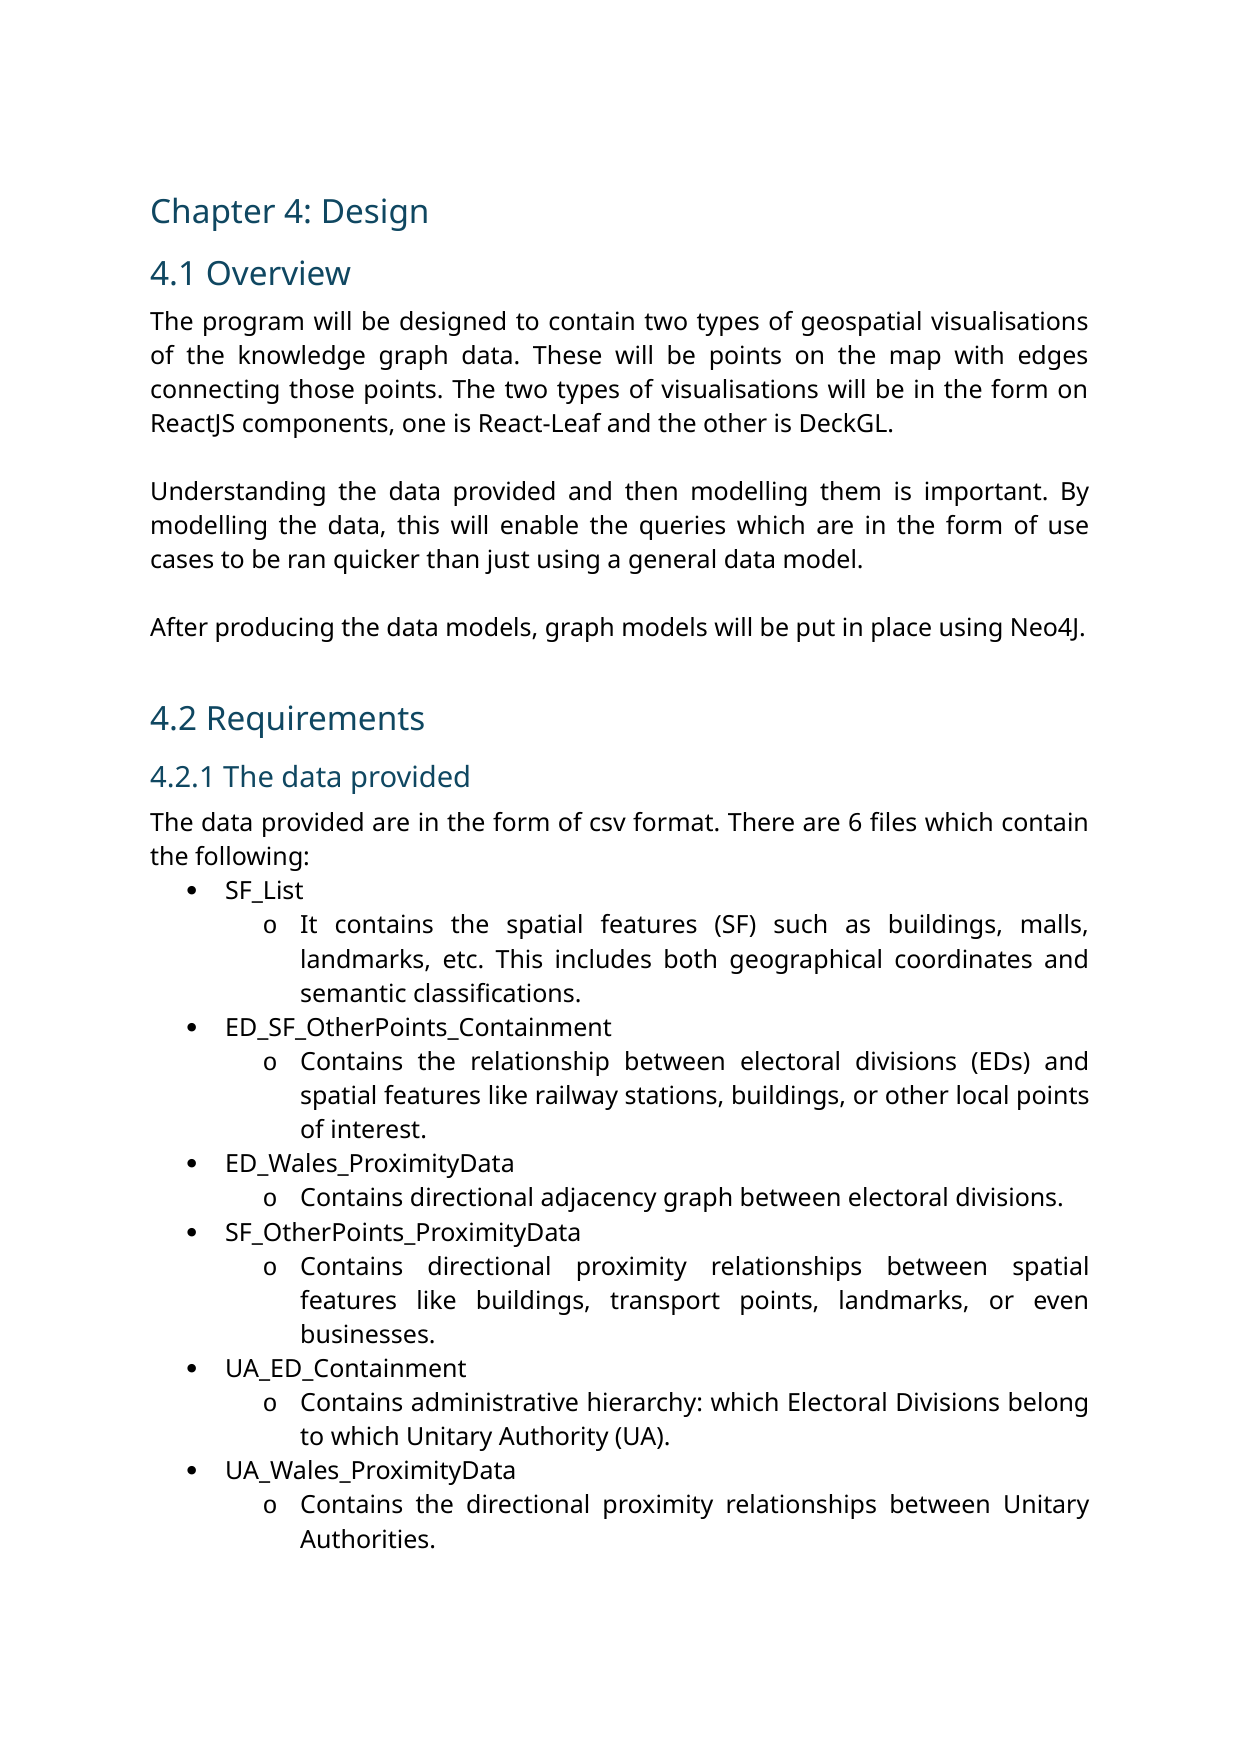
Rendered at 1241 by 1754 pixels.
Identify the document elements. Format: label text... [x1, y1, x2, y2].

list ED_Wales_ProximityData [187, 1146, 1090, 1180]
list UA_ED_Containment [187, 1351, 1090, 1385]
list SF_OtherPoints_ProximityData [187, 1214, 1090, 1248]
list It contains the spatial features (SF) such as buildings, malls, landmarks, etc. This includes both geographical coordinates and semantic classifications. [262, 907, 1090, 1009]
subtitle 4.1 Overview [150, 249, 1090, 295]
text After producing the data models, graph models will be put in place using Neo4J. [150, 610, 1090, 644]
subtitle 4.2.1 The data provided [150, 757, 1090, 796]
text The program will be designed to contain two types of geospatial visualisations of the knowledge graph data. These will be points on the map with edges connecting those points. The two types of visualisations will be in the form on ReactJS components, one is React-Leaf and the other is DeckGL. [150, 303, 1090, 439]
subtitle Chapter 4: Design [150, 187, 1090, 233]
list Contains directional adjacency graph between electoral divisions. [262, 1180, 1090, 1214]
list Contains the directional proximity relationships between Unitary Authorities. [262, 1487, 1090, 1555]
list SF_List [187, 873, 1090, 907]
list Contains directional proximity relationships between spatial features like buildings, transport points, landmarks, or even businesses. [262, 1248, 1090, 1351]
list Contains the relationship between electoral divisions (EDs) and spatial features like railway stations, buildings, or other local points of interest. [262, 1043, 1090, 1146]
text Understanding the data provided and then modelling them is important. By modelling the data, this will enable the queries which are in the form of use cases to be ran quicker than just using a general data model. [150, 474, 1090, 576]
text The data provided are in the form of csv format. There are 6 files which contain the following: [150, 805, 1090, 873]
subtitle 4.2 Requirements [150, 695, 1090, 740]
list Contains administrative hierarchy: which Electoral Divisions belong to which Unitary Authority (UA). [262, 1385, 1090, 1453]
list ED_SF_OtherPoints_Containment [187, 1009, 1090, 1043]
list UA_Wales_ProximityData [187, 1453, 1090, 1487]
